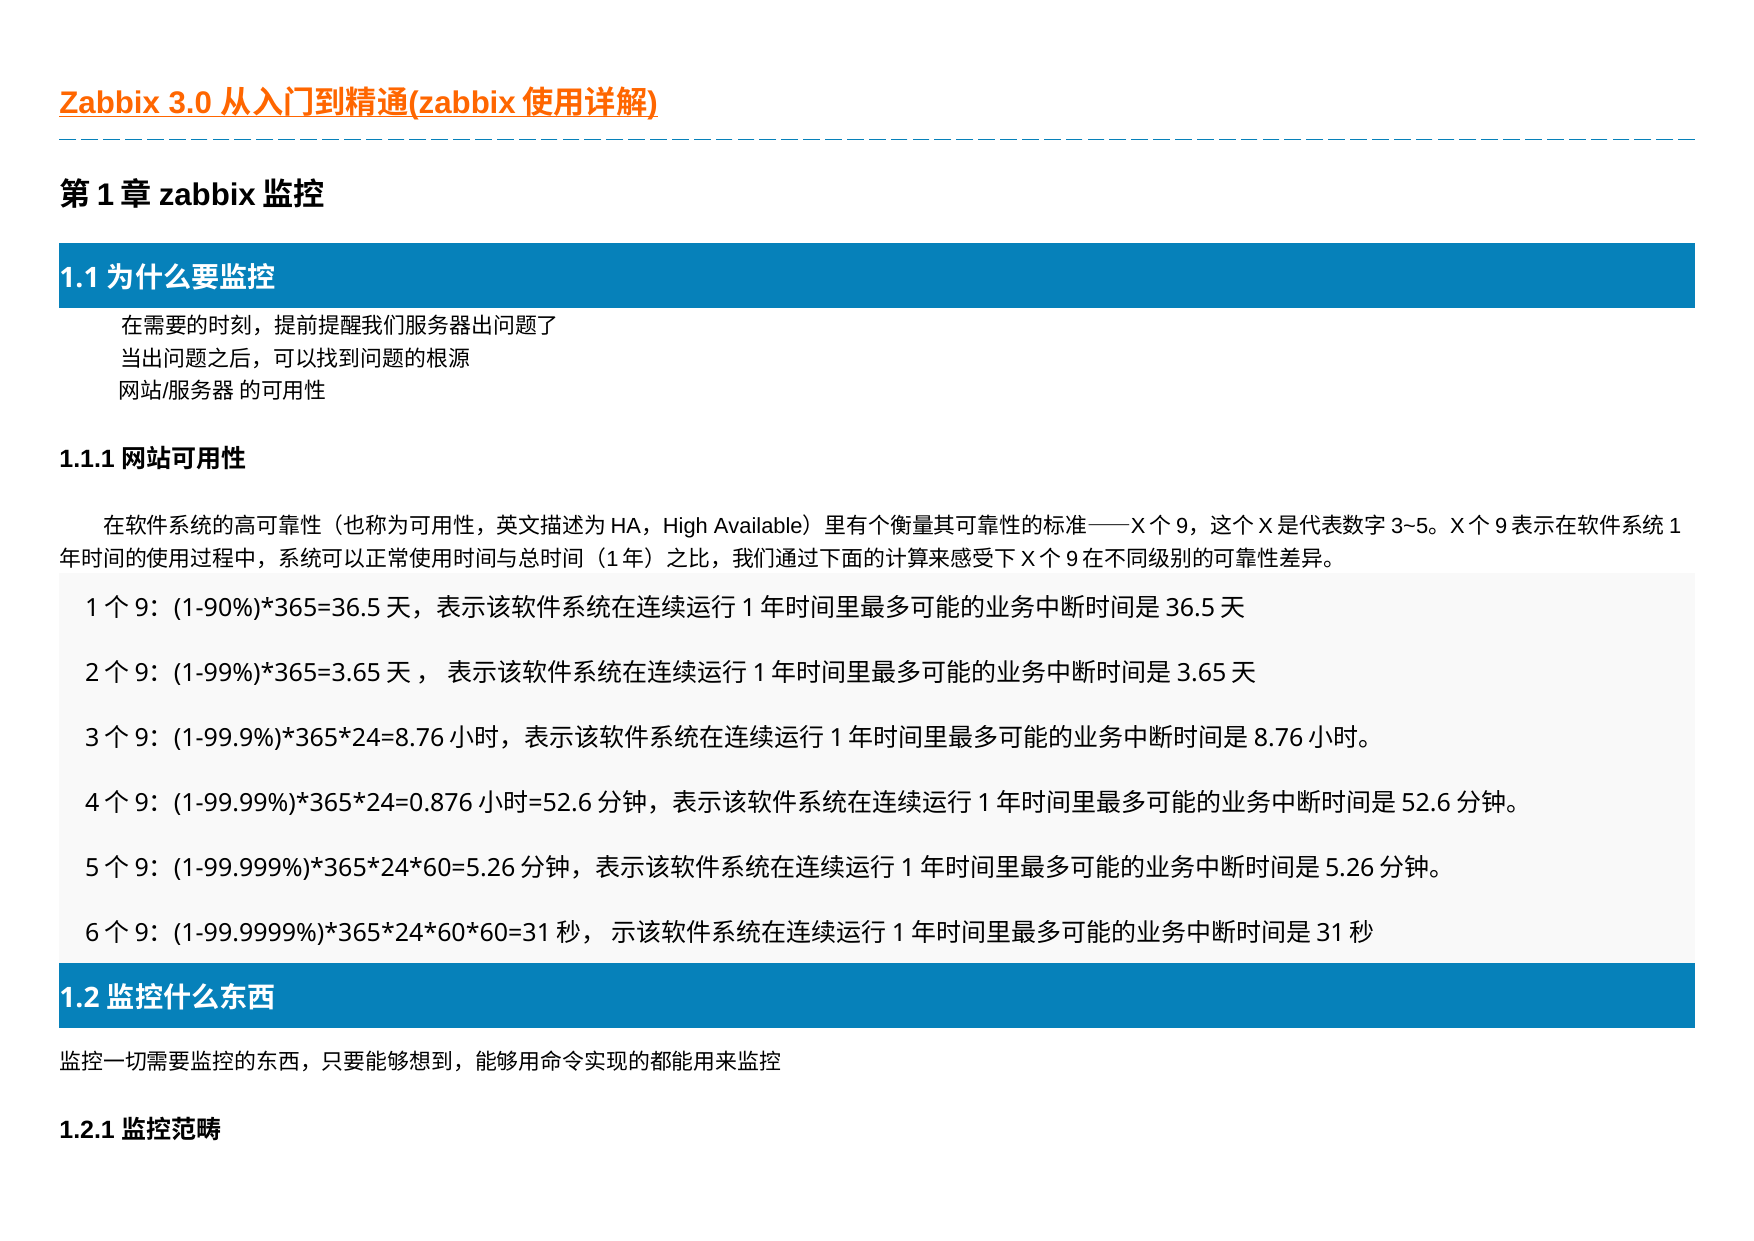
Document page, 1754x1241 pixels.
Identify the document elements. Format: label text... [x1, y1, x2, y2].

text 第1章 zabbix监控 [59, 159, 1695, 224]
text 当出问题之后，可以找到问题的根源 [59, 340, 1695, 373]
text Zabbix 3.0 从入门到精通(zabbix使用详解) [59, 68, 1695, 140]
text 在软件系统的高可靠性（也称为可用性，英文描述为HA，High Available）里有个衡量其可靠性的标准——X个9，这个X是代表数字3~5。X个9表示在软件系统1年时间的使用过程中，系统可以正常使用时间与总时间（1年）之比，我们通过下面的计算来感受下X个9在不同级别的可靠性差异。 [59, 508, 1695, 573]
text 1.1.1 网站可用性 [59, 424, 1695, 489]
text 6个9：(1-99.9999%)*365*24*60*60=31秒， 示该软件系统在连续运行1年时间里最多可能的业务中断时间是31秒 [59, 898, 1695, 963]
text 3个9：(1-99.9%)*365*24=8.76小时，表示该软件系统在连续运行1年时间里最多可能的业务中断时间是8.76小时。 [59, 703, 1695, 768]
text 网站/服务器 的可用性 [59, 373, 1695, 405]
text 4个9：(1-99.99%)*365*24=0.876小时=52.6分钟，表示该软件系统在连续运行1年时间里最多可能的业务中断时间是52.6分钟。 [59, 768, 1695, 833]
text 1个9：(1-90%)*365=36.5天，表示该软件系统在连续运行1年时间里最多可能的业务中断时间是36.5天 [59, 573, 1695, 638]
text 2个9：(1-99%)*365=3.65天 ， 表示该软件系统在连续运行1年时间里最多可能的业务中断时间是3.65天 [59, 638, 1695, 703]
text 5个9：(1-99.999%)*365*24*60=5.26分钟，表示该软件系统在连续运行1年时间里最多可能的业务中断时间是5.26分钟。 [59, 833, 1695, 898]
text 监控一切需要监控的东西，只要能够想到，能够用命令实现的都能用来监控 [59, 1043, 1695, 1076]
text 1.2.1 监控范畴 [59, 1095, 1695, 1160]
text 在需要的时刻，提前提醒我们服务器出问题了 [59, 308, 1695, 340]
text 1.2 监控什么东西 [59, 963, 1695, 1028]
text 1.1 为什么要监控 [59, 243, 1695, 308]
